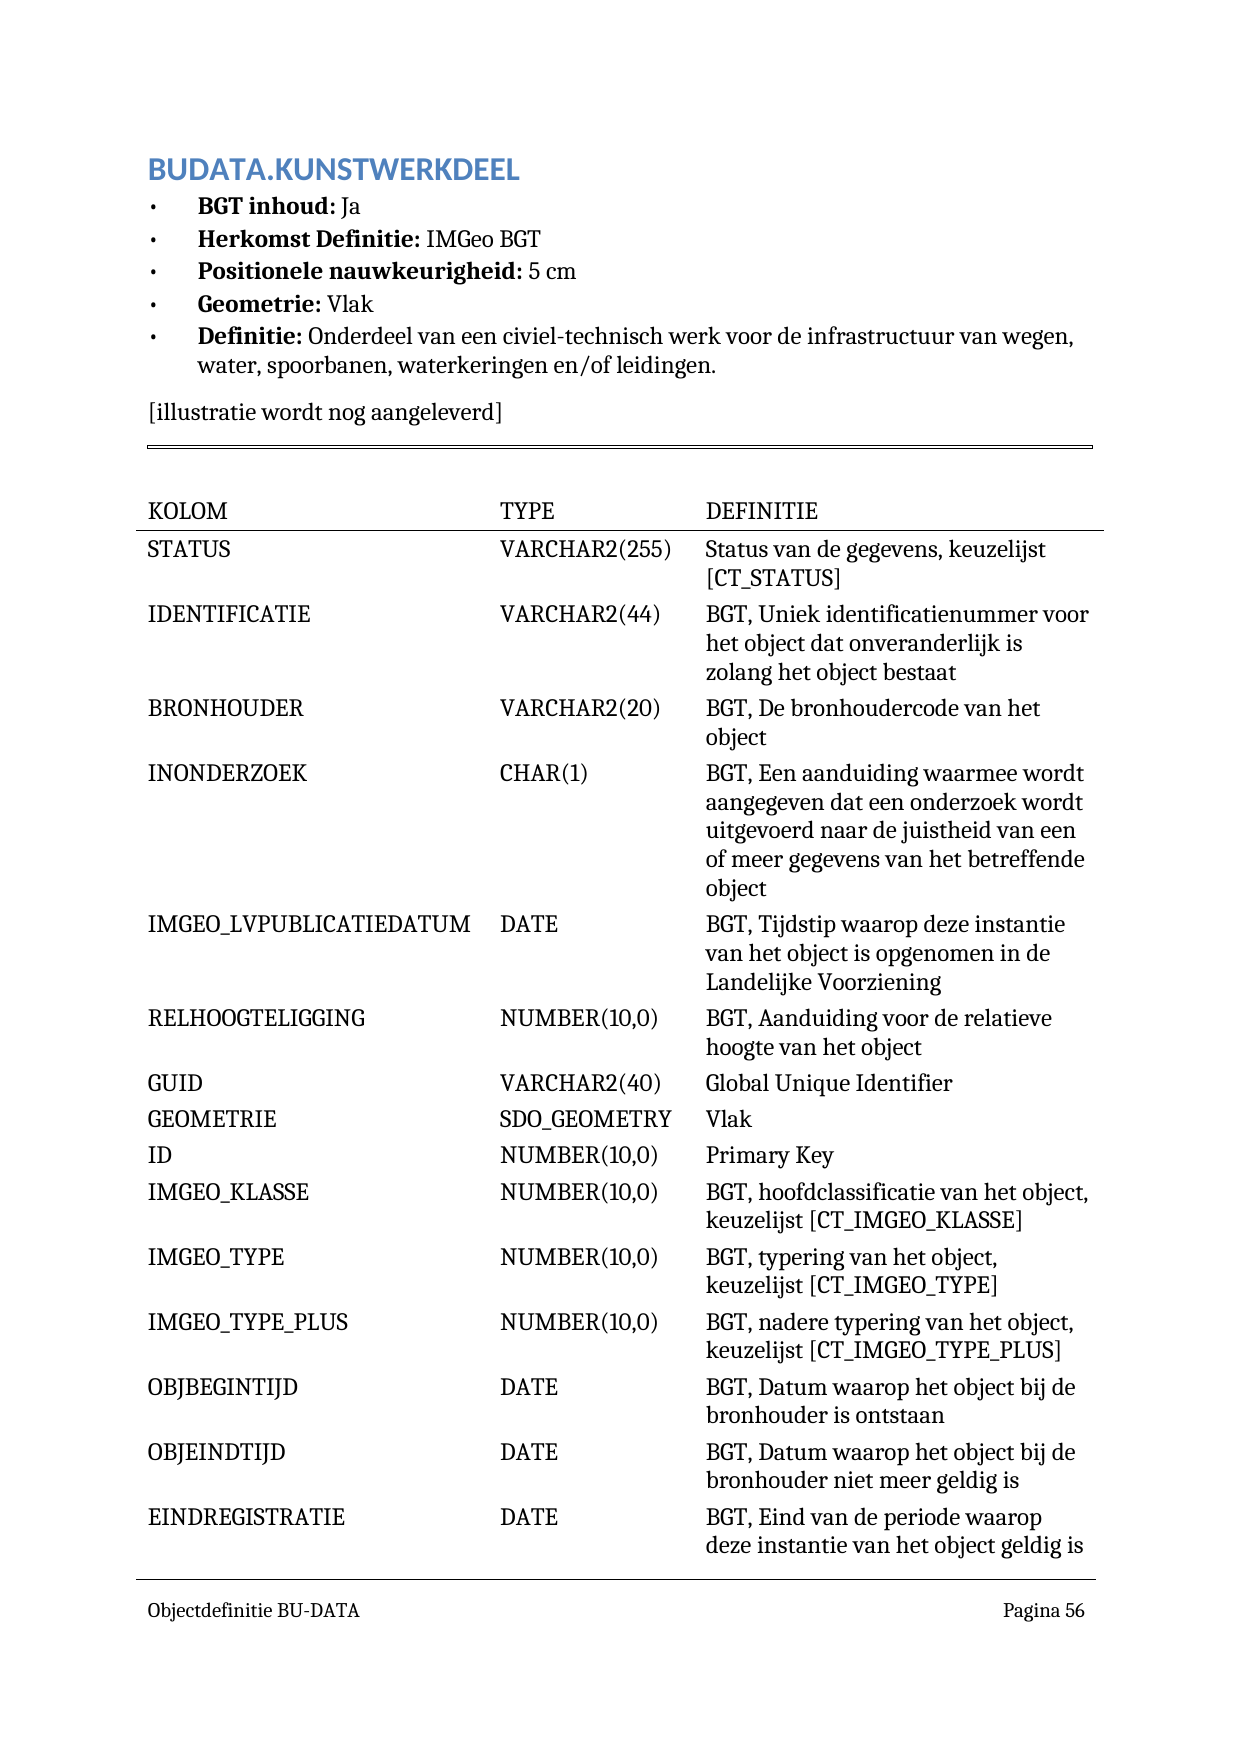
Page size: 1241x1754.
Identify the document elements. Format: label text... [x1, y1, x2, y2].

list Herkomst Definitie: IMGeo BGT [148, 224, 1093, 253]
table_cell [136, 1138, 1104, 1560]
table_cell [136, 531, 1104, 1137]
text [illustratie wordt nog aangeleverd] [148, 398, 1093, 427]
list Geometrie: Vlak [148, 289, 1093, 318]
list BGT inhoud: Ja [148, 192, 1093, 221]
subtitle BUDATA.KUNSTWERKDEEL [148, 148, 1093, 188]
list Positionele nauwkeurigheid: 5 cm [148, 257, 1093, 286]
list Definitie: Onderdeel van een civiel-technisch werk voor de infrastructuur van wegen, water, spoorbanen, waterkeringen en/of leidingen. [148, 322, 1093, 379]
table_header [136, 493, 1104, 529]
